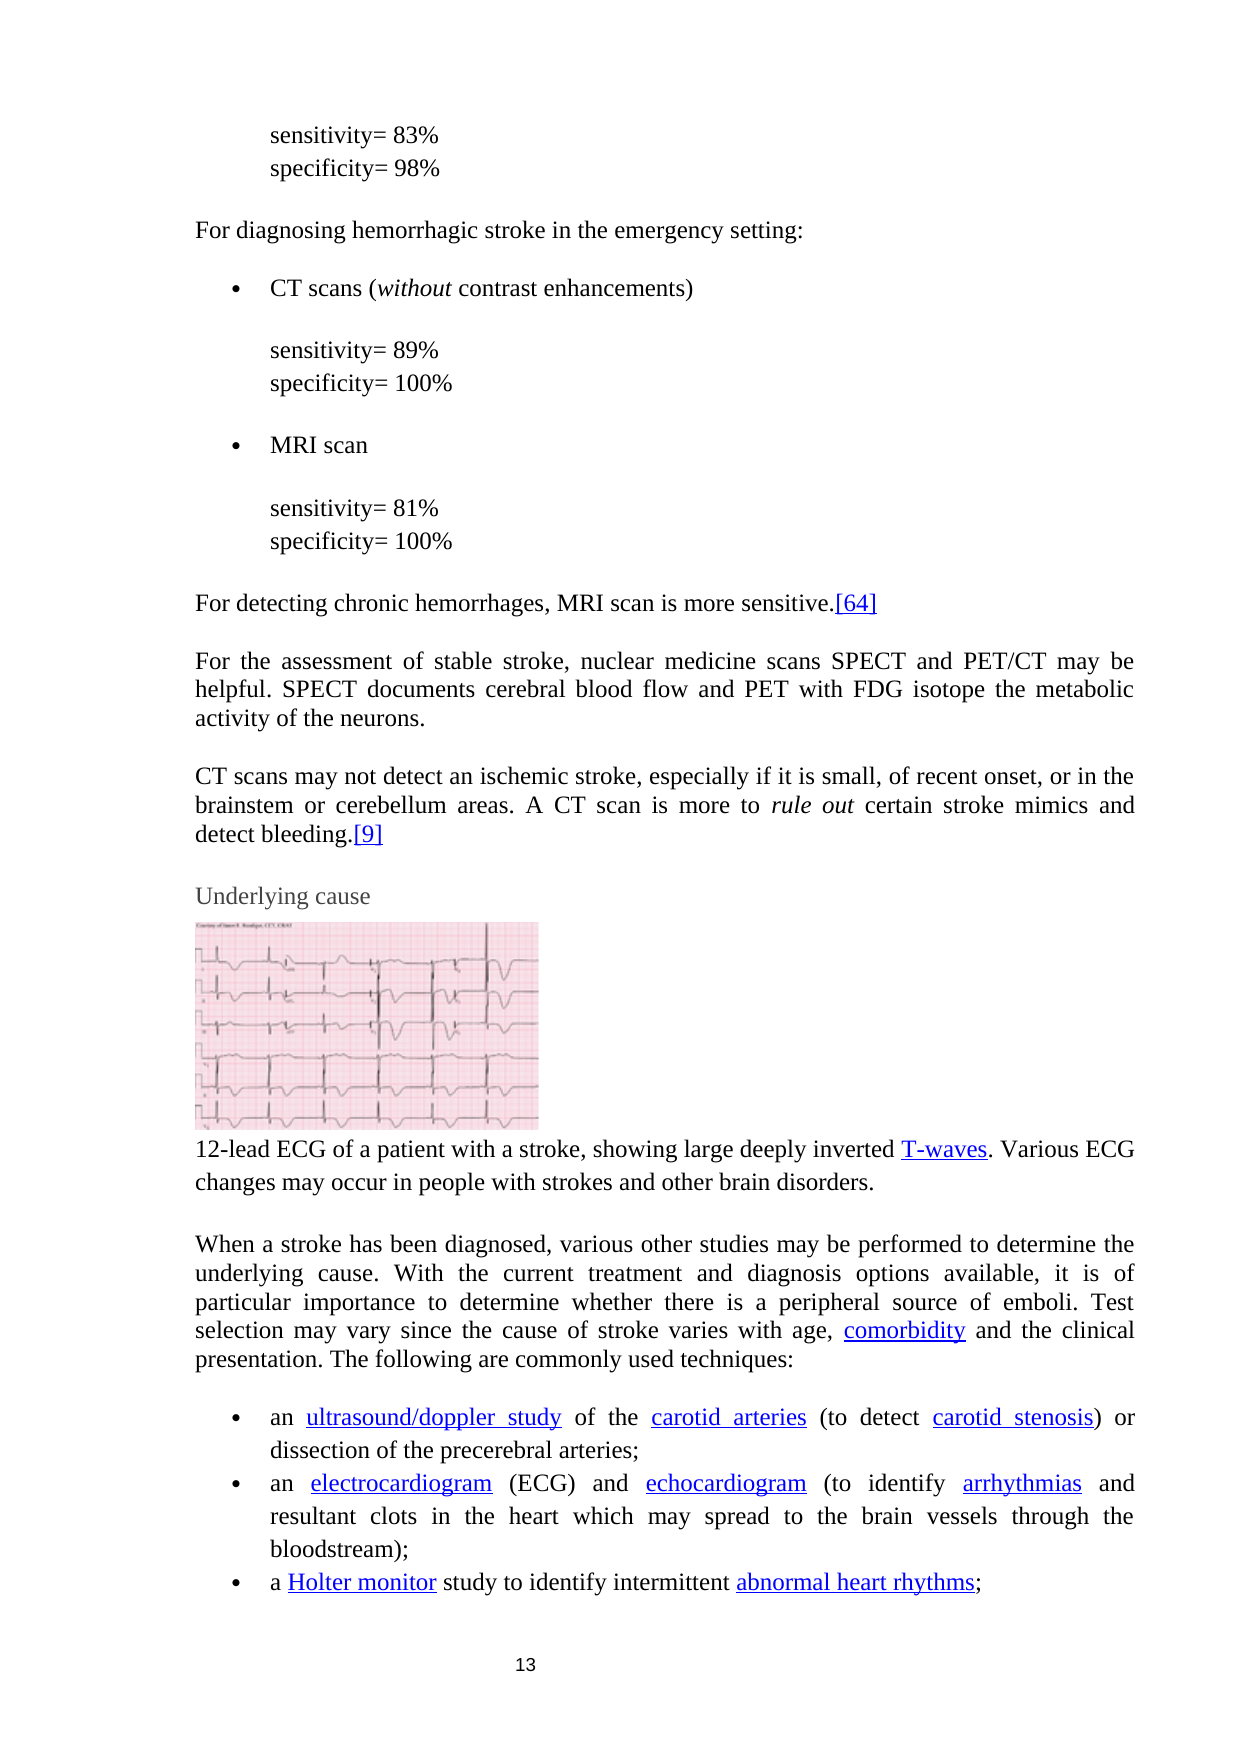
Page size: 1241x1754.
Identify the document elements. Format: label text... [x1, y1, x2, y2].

text specificity= 98% [270, 153, 1135, 182]
text sensitivity= 83% [270, 120, 1135, 149]
text sensitivity= 89% [270, 335, 1135, 364]
text sensitivity= 81% [270, 493, 1135, 521]
text CT scans may not detect an ischemic stroke, especially if it is small, of recent onset, or in the brainstem or cerebellum areas. A CT scan is more to rule out certain stroke mimics and detect bleeding.[9] [195, 761, 1135, 847]
list an ultrasound/doppler study of the carotid arteries (to detect carotid stenosis) or dissection of the precerebral arteries; [232, 1402, 1135, 1464]
list an electrocardiogram (ECG) and echocardiogram (to identify arrhythmias and resultant clots in the heart which may spread to the brain vessels through the bloodstream); [232, 1468, 1135, 1563]
picture [195, 922, 539, 1130]
text 12-lead ECG of a patient with a stroke, showing large deeply inverted T-waves. Various ECG changes may occur in people with strokes and other brain disorders. [195, 1134, 1135, 1196]
text When a stroke has been diagnosed, various other studies may be performed to determine the underlying cause. With the current treatment and diagnosis options available, it is of particular importance to determine whether there is a peripheral source of emboli. Test selection may vary since the cause of stroke varies with age, comorbidity and the clinical presentation. The following are commonly used techniques: [195, 1229, 1135, 1373]
text For detecting chronic hemorrhages, MRI scan is more sensitive.[64] [195, 588, 1135, 617]
text For the assessment of stable stroke, nuclear medicine scans SPECT and PET/CT may be helpful. SPECT documents cerebral blood flow and PET with FDG isotope the metabolic activity of the neurons. [195, 646, 1135, 732]
text specificity= 100% [270, 526, 1135, 554]
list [232, 273, 1135, 302]
list MRI scan [232, 431, 1135, 459]
text specificity= 100% [270, 368, 1135, 397]
text For diagnosing hemorrhagic stroke in the emergency setting: [195, 215, 1135, 244]
subtitle Underlying cause [195, 881, 1135, 909]
list a Holter monitor study to identify intermittent abnormal heart rhythms; [232, 1567, 1135, 1596]
